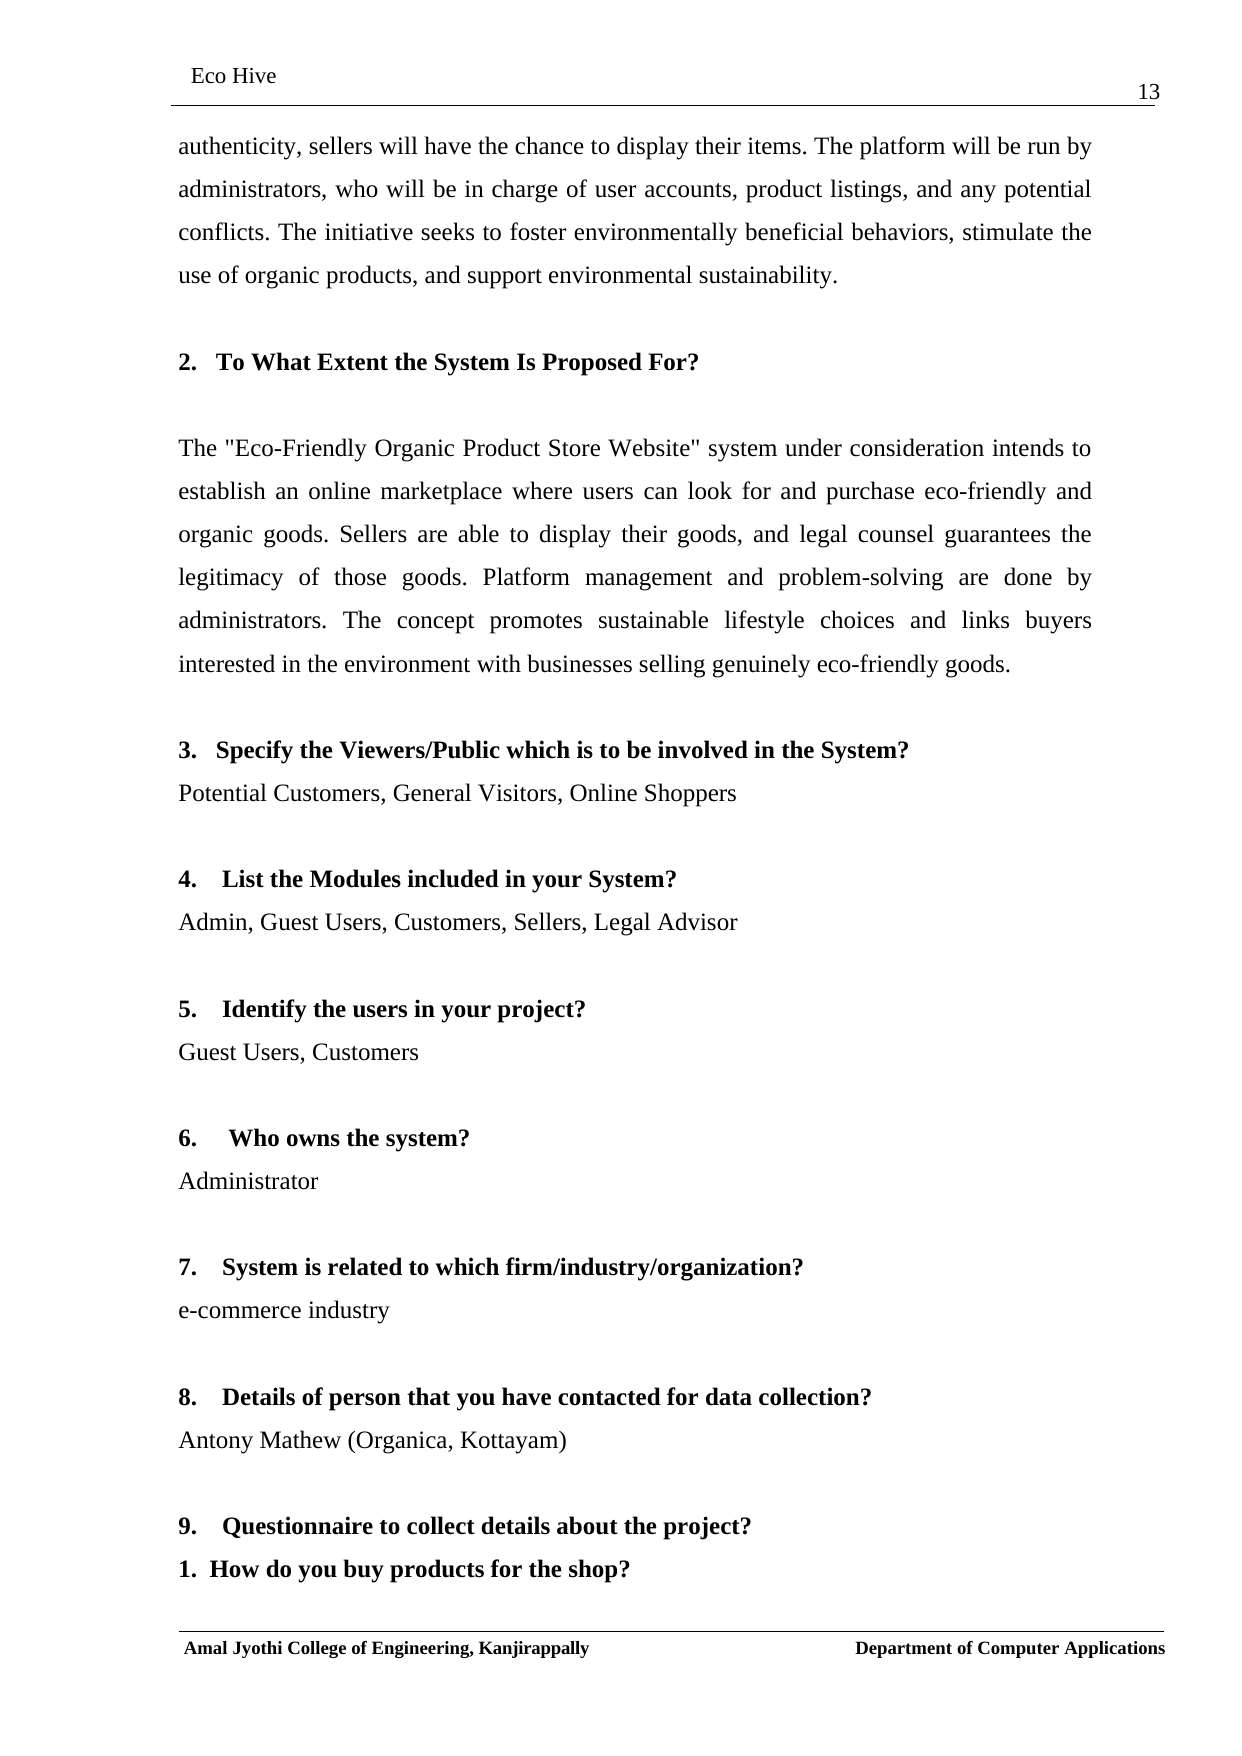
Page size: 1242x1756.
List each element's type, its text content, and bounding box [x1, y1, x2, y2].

text The "Eco-Friendly Organic Product Store Website" system under consideration intends to establish an online marketplace where users can look for and purchase eco-friendly and organic goods. Sellers are able to display their goods, and legal counsel guarantees the legitimacy of those goods. Platform management and problem-solving are done by administrators. The concept promotes sustainable lifestyle choices and links buyers interested in the environment with businesses selling genuinely eco-friendly goods. [178, 433, 1093, 677]
text Antony Mathew (Organica, Kottayam) [178, 1425, 1093, 1454]
list To What Extent the System Is Proposed For? [178, 347, 1093, 376]
text Potential Customers, General Visitors, Online Shoppers [178, 778, 1093, 807]
text Administrator [178, 1166, 1093, 1195]
text Admin, Guest Users, Customers, Sellers, Legal Advisor [178, 907, 1093, 936]
list Identify the users in your project? [178, 994, 1093, 1022]
text 1. How do you buy products for the shop? [178, 1554, 1093, 1583]
list Specify the Viewers/Public which is to be involved in the System? [178, 735, 1093, 764]
list System is related to which firm/industry/organization? [178, 1252, 1093, 1281]
list Who owns the system? [178, 1123, 1093, 1152]
text Guest Users, Customers [178, 1037, 1093, 1066]
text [178, 131, 1093, 289]
list Details of person that you have contacted for data collection? [178, 1382, 1093, 1411]
list Questionnaire to collect details about the project? [178, 1511, 1093, 1540]
text e-commerce industry [178, 1296, 1093, 1324]
list List the Modules included in your System? [178, 864, 1093, 893]
